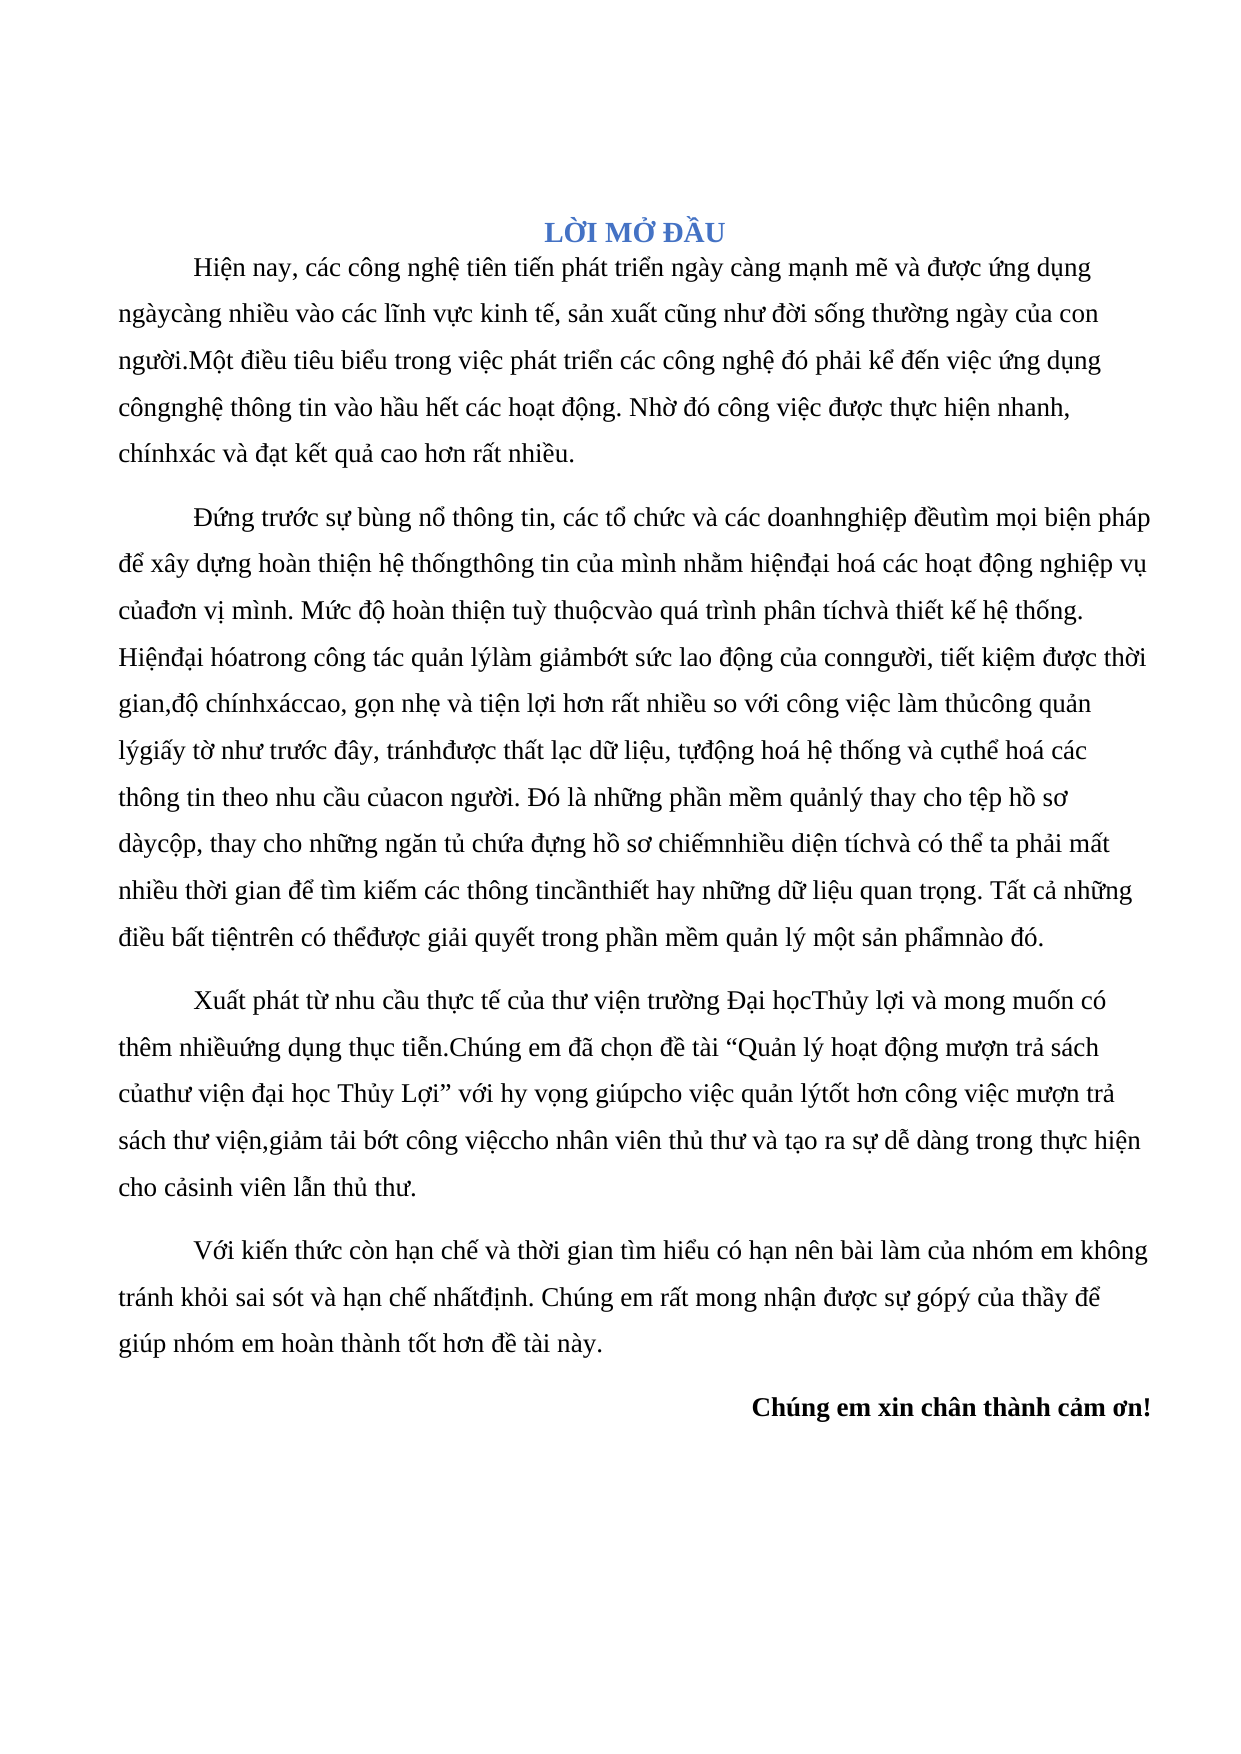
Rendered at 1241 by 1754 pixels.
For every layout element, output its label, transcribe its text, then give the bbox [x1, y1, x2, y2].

text Với kiến thức còn hạn chế và thời gian tìm hiểu có hạn nên bài làm của nhóm em không tránh khỏi sai sót và hạn chế nhấtđịnh. Chúng em rất mong nhận được sự gópý của thầy để giúp nhóm em hoàn thành tốt hơn đề tài này. [118, 1234, 1152, 1359]
text Chúng em xin chân thành cảm ơn! [118, 1391, 1152, 1422]
subtitle LỜI MỞ ĐẦU [118, 215, 1152, 248]
text Hiện nay, các công nghệ tiên tiến phát triển ngày càng mạnh mẽ và được ứng dụng ngàycàng nhiều vào các lĩnh vực kinh tế, sản xuất cũng như đời sống thường ngày của con người.Một điều tiêu biểu trong việc phát triển các công nghệ đó phải kể đến việc ứng dụng côngnghệ thông tin vào hầu hết các hoạt động. Nhờ đó công việc được thực hiện nhanh, chínhxác và đạt kết quả cao hơn rất nhiều. [118, 251, 1152, 469]
text Đứng trước sự bùng nổ thông tin, các tổ chức và các doanhnghiệp đềutìm mọi biện pháp để xây dựng hoàn thiện hệ thốngthông tin của mình nhằm hiệnđại hoá các hoạt động nghiệp vụ củađơn vị mình. Mức độ hoàn thiện tuỳ thuộcvào quá trình phân tíchvà thiết kế hệ thống. Hiệnđại hóatrong công tác quản lýlàm giảmbớt sức lao động của conngười, tiết kiệm được thời gian,độ chínhxáccao, gọn nhẹ và tiện lợi hơn rất nhiều so với công việc làm thủcông quản lýgiấy tờ như trước đây, tránhđược thất lạc dữ liệu, tựđộng hoá hệ thống và cụthể hoá các thông tin theo nhu cầu củacon người. Đó là những phần mềm quảnlý thay cho tệp hồ sơ dàycộp, thay cho những ngăn tủ chứa đựng hồ sơ chiếmnhiều diện tíchvà có thể ta phải mất nhiều thời gian để tìm kiếm các thông tincầnthiết hay những dữ liệu quan trọng. Tất cả những điều bất tiệntrên có thểđược giải quyết trong phần mềm quản lý một sản phẩmnào đó. [118, 501, 1152, 952]
text Xuất phát từ nhu cầu thực tế của thư viện trường Đại họcThủy lợi và mong muốn có thêm nhiềuứng dụng thục tiễn.Chúng em đã chọn đề tài “Quản lý hoạt động mượn trả sách củathư viện đại học Thủy Lợi” với hy vọng giúpcho việc quản lýtốt hơn công việc mượn trả sách thư viện,giảm tải bớt công việccho nhân viên thủ thư và tạo ra sự dễ dàng trong thực hiện cho cảsinh viên lẫn thủ thư. [118, 984, 1152, 1202]
